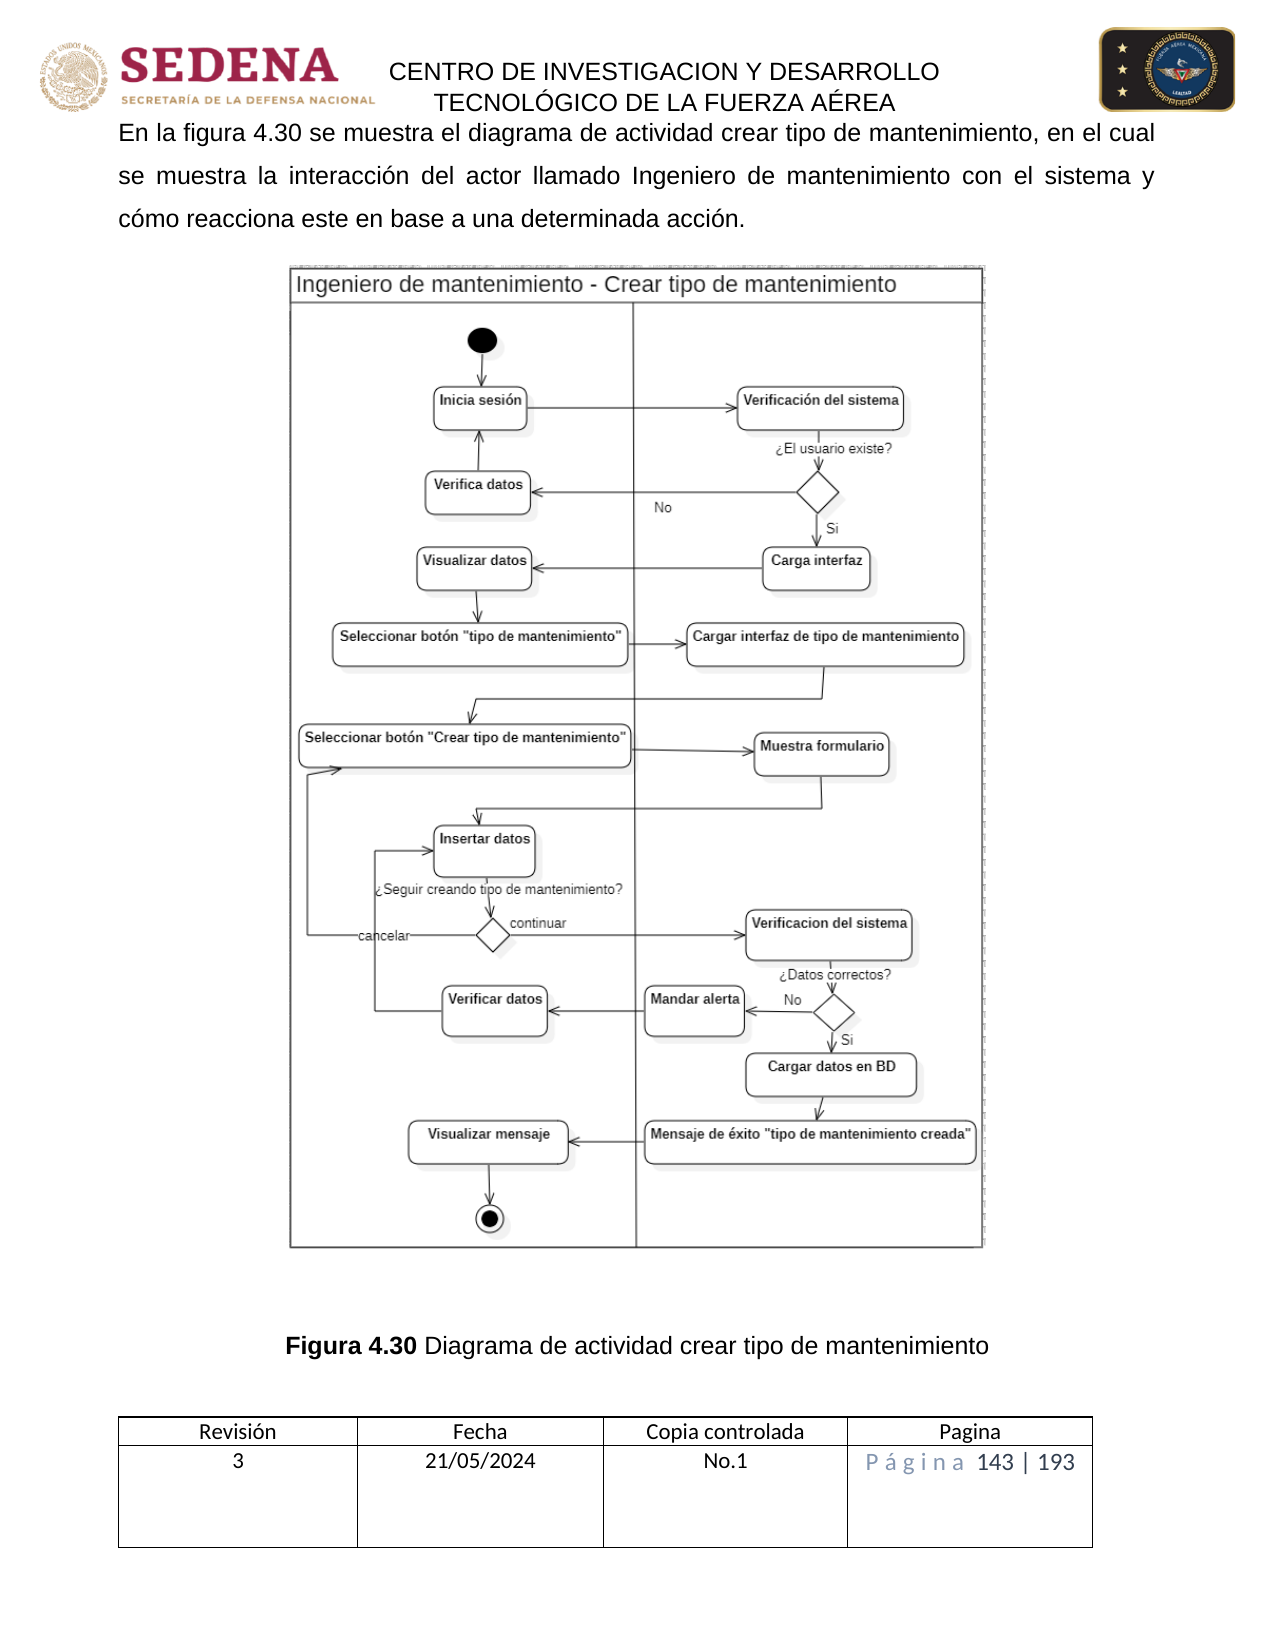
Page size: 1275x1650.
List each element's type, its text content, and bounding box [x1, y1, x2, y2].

picture [39, 27, 1236, 112]
text En la figura 4.30 se muestra el diagrama de actividad crear tipo de mantenimiento, en el cual se muestra la interacción del actor llamado Ingeniero de mantenimiento con el sistema y cómo reacciona este en base a una determinada acción. [118, 118, 1157, 233]
picture [289, 265, 986, 1250]
text Figura 4.30 Diagrama de actividad crear tipo de mantenimiento [118, 1331, 1157, 1359]
